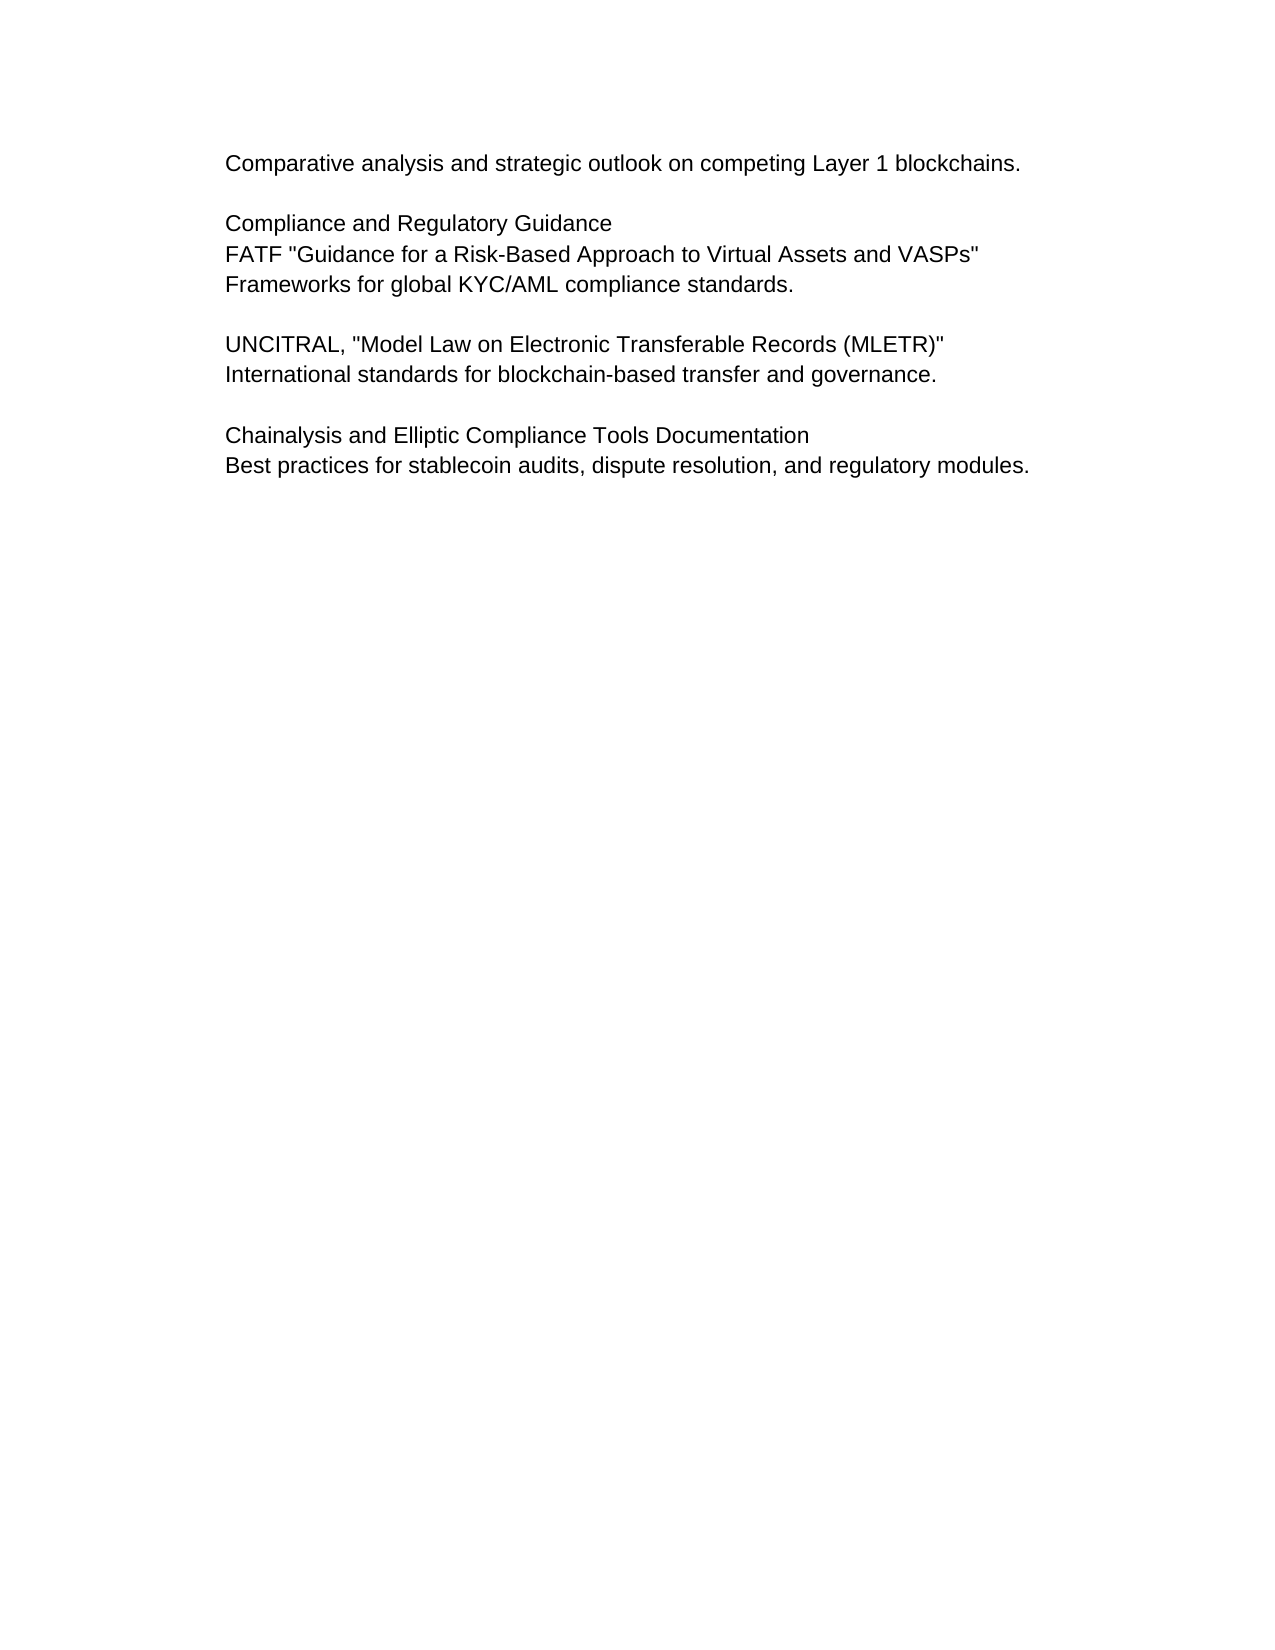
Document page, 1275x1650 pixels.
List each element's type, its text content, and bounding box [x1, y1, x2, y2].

text Compliance and Regulatory Guidance [225, 210, 1125, 237]
text Chainalysis and Elliptic Compliance Tools Documentation [225, 422, 1125, 448]
text International standards for blockchain-based transfer and governance. [225, 361, 1125, 388]
text UNCITRAL, "Model Law on Electronic Transferable Records (MLETR)" [225, 331, 1125, 358]
text Best practices for stablecoin audits, dispute resolution, and regulatory modules. [225, 452, 1125, 478]
text Comparative analysis and strategic outlook on competing Layer 1 blockchains. [225, 150, 1125, 176]
text Frameworks for global KYC/AML compliance standards. [225, 271, 1125, 297]
text FATF "Guidance for a Risk-Based Approach to Virtual Assets and VASPs" [225, 241, 1125, 267]
